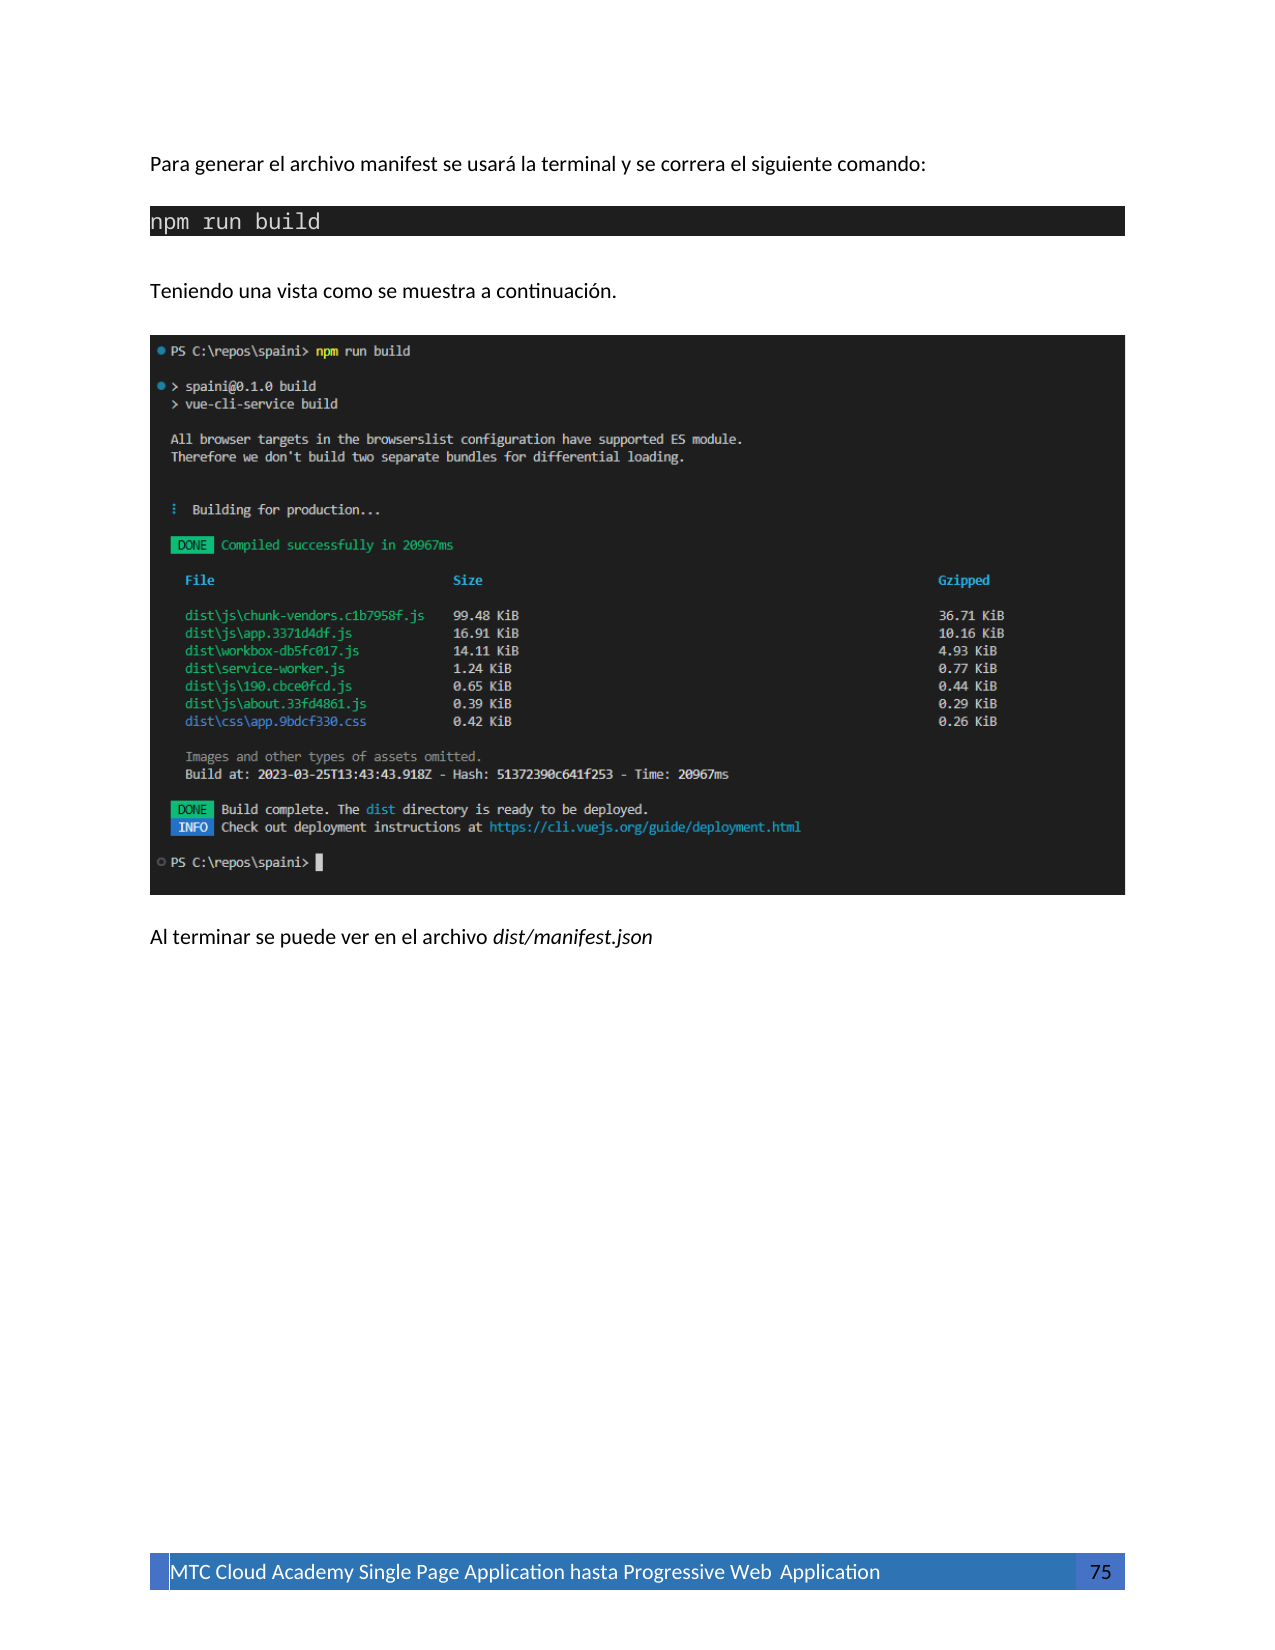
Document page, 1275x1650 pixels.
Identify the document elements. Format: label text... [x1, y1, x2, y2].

text Teniendo una vista como se muestra a continuación. [150, 277, 1125, 304]
text Para generar el archivo manifest se usará la terminal y se correra el siguiente comando: [150, 150, 1125, 177]
picture [150, 335, 1125, 895]
text npm run build [150, 206, 1125, 236]
text Al terminar se puede ver en el archivo dist/manifest.json [150, 923, 1125, 950]
